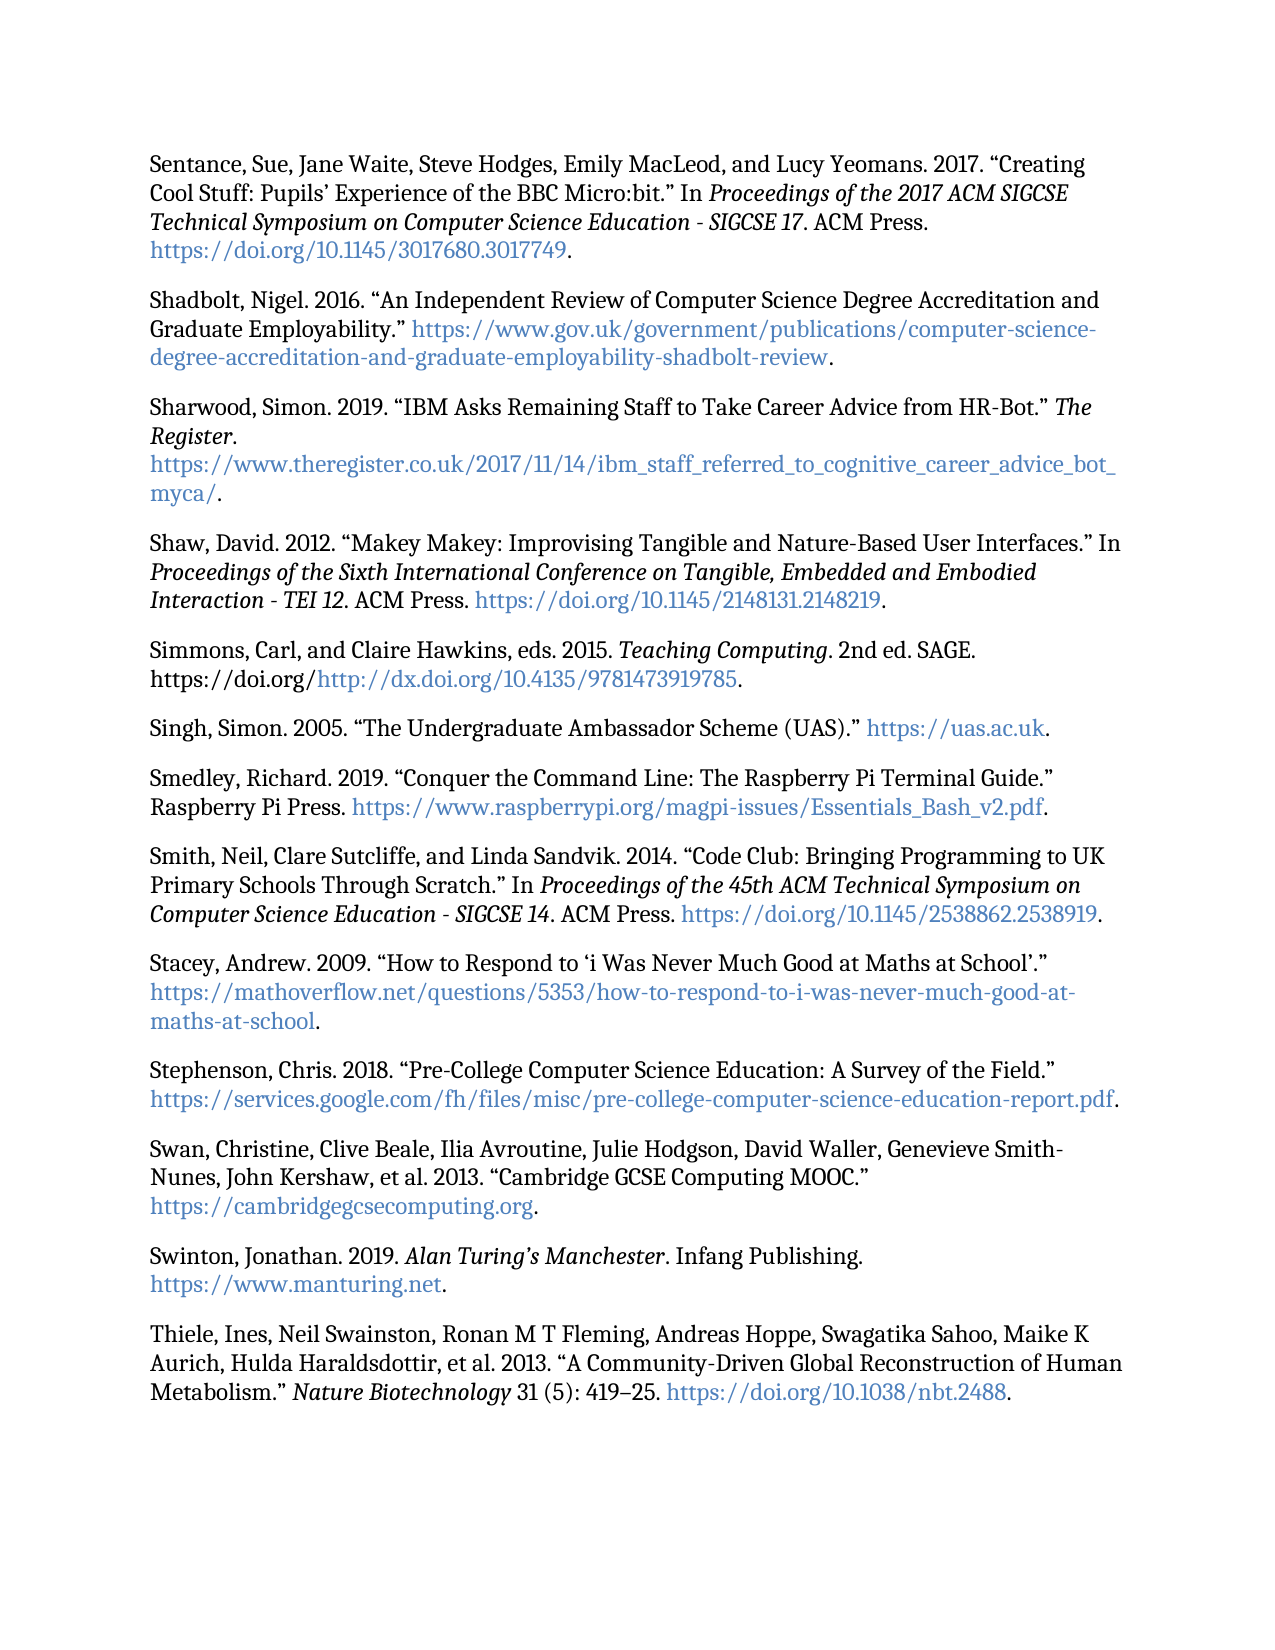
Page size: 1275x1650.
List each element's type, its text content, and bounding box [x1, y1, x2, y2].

text Shadbolt, Nigel. 2016. “An Independent Review of Computer Science Degree Accreditation and Graduate Employability.” https://www.gov.uk/government/publications/computer-science-degree-accreditation-and-graduate-employability-shadbolt-review. [150, 286, 1125, 372]
text Swinton, Jonathan. 2019. Alan Turing’s Manchester. Infang Publishing. https://www.manturing.net. [150, 1242, 1125, 1299]
text Stephenson, Chris. 2018. “Pre-College Computer Science Education: A Survey of the Field.” https://services.google.com/fh/files/misc/pre-college-computer-science-education-report.pdf. [150, 1056, 1125, 1114]
text Smith, Neil, Clare Sutcliffe, and Linda Sandvik. 2014. “Code Club: Bringing Programming to UK Primary Schools Through Scratch.” In Proceedings of the 45th ACM Technical Symposium on Computer Science Education - SIGCSE 14. ACM Press. https://doi.org/10.1145/2538862.2538919. [150, 842, 1125, 928]
text Stacey, Andrew. 2009. “How to Respond to ‘i Was Never Much Good at Maths at School’.” https://mathoverflow.net/questions/5353/how-to-respond-to-i-was-never-much-good-at-maths-at-school. [150, 949, 1125, 1035]
text Singh, Simon. 2005. “The Undergraduate Ambassador Scheme (UAS).” https://uas.ac.uk. [150, 714, 1125, 743]
text Swan, Christine, Clive Beale, Ilia Avroutine, Julie Hodgson, David Waller, Genevieve Smith-Nunes, John Kershaw, et al. 2013. “Cambridge GCSE Computing MOOC.” https://cambridgegcsecomputing.org. [150, 1134, 1125, 1221]
text Sharwood, Simon. 2019. “IBM Asks Remaining Staff to Take Career Advice from HR-Bot.” The Register. https://www.theregister.co.uk/2017/11/14/ibm_staff_referred_to_cognitive_career_advice_bot_myca/. [150, 393, 1125, 508]
text Shaw, David. 2012. “Makey Makey: Improvising Tangible and Nature-Based User Interfaces.” In Proceedings of the Sixth International Conference on Tangible, Embedded and Embodied Interaction - TEI 12. ACM Press. https://doi.org/10.1145/2148131.2148219. [150, 529, 1125, 615]
text Smedley, Richard. 2019. “Conquer the Command Line: The Raspberry Pi Terminal Guide.” Raspberry Pi Press. https://www.raspberrypi.org/magpi-issues/Essentials_Bash_v2.pdf. [150, 764, 1125, 821]
text Simmons, Carl, and Claire Hawkins, eds. 2015. Teaching Computing. 2nd ed. SAGE. https://doi.org/http://dx.doi.org/10.4135/9781473919785. [150, 636, 1125, 693]
text Sentance, Sue, Jane Waite, Steve Hodges, Emily MacLeod, and Lucy Yeomans. 2017. “Creating Cool Stuff: Pupils’ Experience of the BBC Micro:bit.” In Proceedings of the 2017 ACM SIGCSE Technical Symposium on Computer Science Education - SIGCSE 17. ACM Press. https://doi.org/10.1145/3017680.3017749. [150, 150, 1125, 265]
text Thiele, Ines, Neil Swainston, Ronan M T Fleming, Andreas Hoppe, Swagatika Sahoo, Maike K Aurich, Hulda Haraldsdottir, et al. 2013. “A Community-Driven Global Reconstruction of Human Metabolism.” Nature Biotechnology 31 (5): 419–25. https://doi.org/10.1038/nbt.2488. [150, 1320, 1125, 1406]
